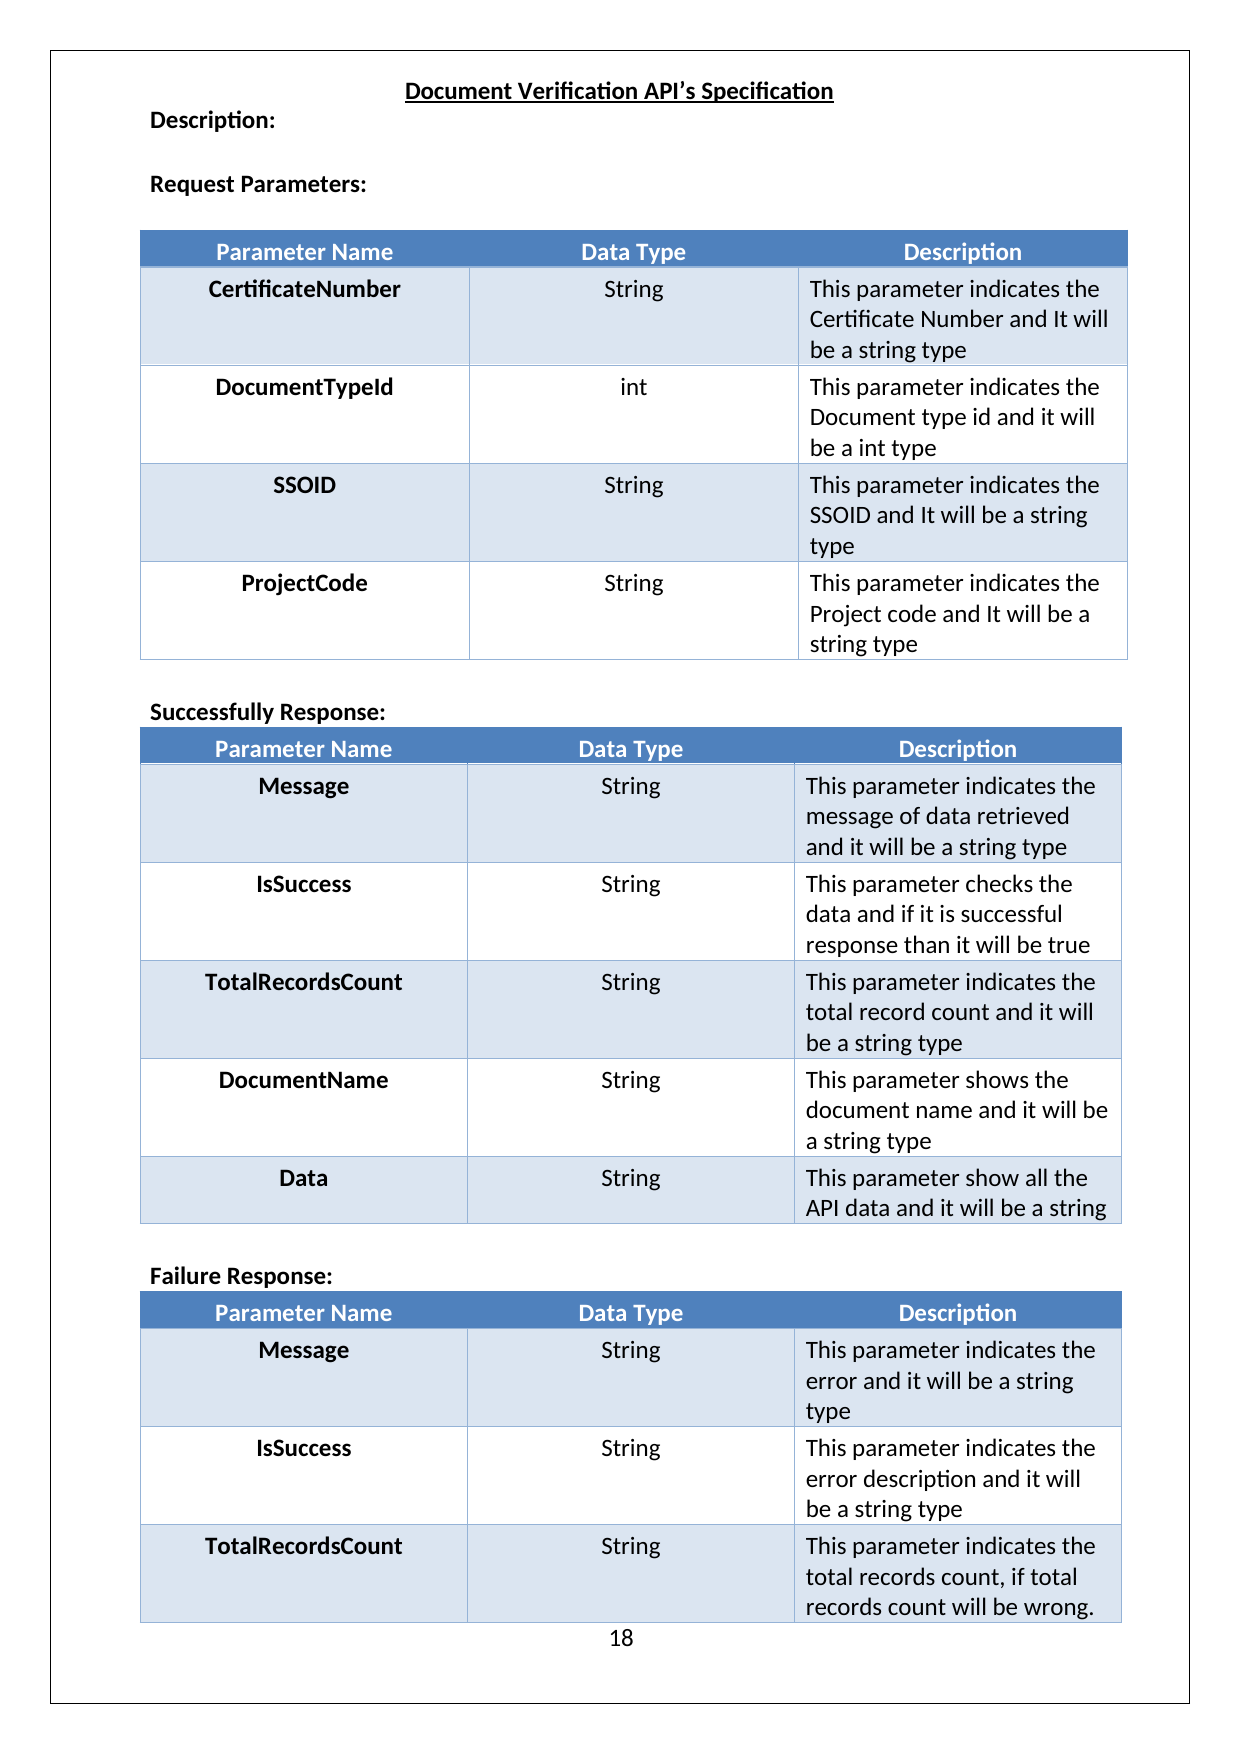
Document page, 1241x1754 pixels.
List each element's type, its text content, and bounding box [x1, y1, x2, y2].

table_cell String [468, 961, 794, 1058]
subtitle Description: [150, 104, 1121, 135]
table_cell This parameter indicates the Certificate Number and It will be a string type [799, 268, 1127, 364]
table_cell String [468, 863, 794, 959]
table_cell DocumentTypeId [141, 366, 469, 462]
table_cell This parameter indicates the SSOID and It will be a string type [799, 464, 1127, 561]
table_cell String [468, 1525, 794, 1622]
table_cell This parameter indicates the Document type id and it will be a int type [799, 366, 1127, 462]
table_cell Message [141, 765, 467, 862]
table_cell String [468, 1059, 794, 1156]
table_cell This parameter indicates the error and it will be a string type [795, 1329, 1121, 1426]
table_cell String [470, 268, 798, 364]
table_cell Data [141, 1157, 467, 1223]
table_cell String [470, 464, 798, 561]
table_header Description [795, 1292, 1121, 1328]
table_cell CertificateNumber [141, 268, 469, 364]
table_cell IsSuccess [141, 1427, 467, 1524]
table_cell String [468, 1329, 794, 1426]
subtitle Request Parameters: [150, 168, 1121, 199]
table_cell ProjectCode [141, 562, 469, 659]
table_cell DocumentName [141, 1059, 467, 1156]
table_cell SSOID [141, 464, 469, 561]
table_cell TotalRecordsCount [141, 961, 467, 1058]
table_cell This parameter indicates the total records count, if total records count will be wrong. [795, 1525, 1121, 1622]
subtitle Successfully Response: [150, 696, 1121, 727]
table_cell String [470, 562, 798, 659]
table_cell This parameter show all the API data and it will be a string [795, 1157, 1121, 1223]
table_header Data Type [468, 728, 794, 763]
table_cell This parameter indicates the message of data retrieved and it will be a string type [795, 765, 1121, 862]
table_cell This parameter shows the document name and it will be a string type [795, 1059, 1121, 1156]
subtitle Failure Response: [150, 1260, 1121, 1291]
table_cell int [470, 366, 798, 462]
table_cell This parameter checks the data and if it is successful response than it will be true [795, 863, 1121, 959]
table_header Parameter Name [141, 1292, 467, 1328]
table_header Parameter Name [141, 231, 469, 266]
table_header Description [799, 231, 1127, 266]
table_cell This parameter indicates the Project code and It will be a string type [799, 562, 1127, 659]
table_header Parameter Name [141, 728, 467, 763]
table_header Data Type [470, 231, 798, 266]
table_cell String [468, 765, 794, 862]
table_header Description [795, 728, 1121, 763]
table_cell This parameter indicates the error description and it will be a string type [795, 1427, 1121, 1524]
table_cell TotalRecordsCount [141, 1525, 467, 1622]
table_cell This parameter indicates the total record count and it will be a string type [795, 961, 1121, 1058]
table_cell String [468, 1427, 794, 1524]
table_cell IsSuccess [141, 863, 467, 959]
table_header Data Type [468, 1292, 794, 1328]
table_cell Message [141, 1329, 467, 1426]
table_cell String [468, 1157, 794, 1223]
